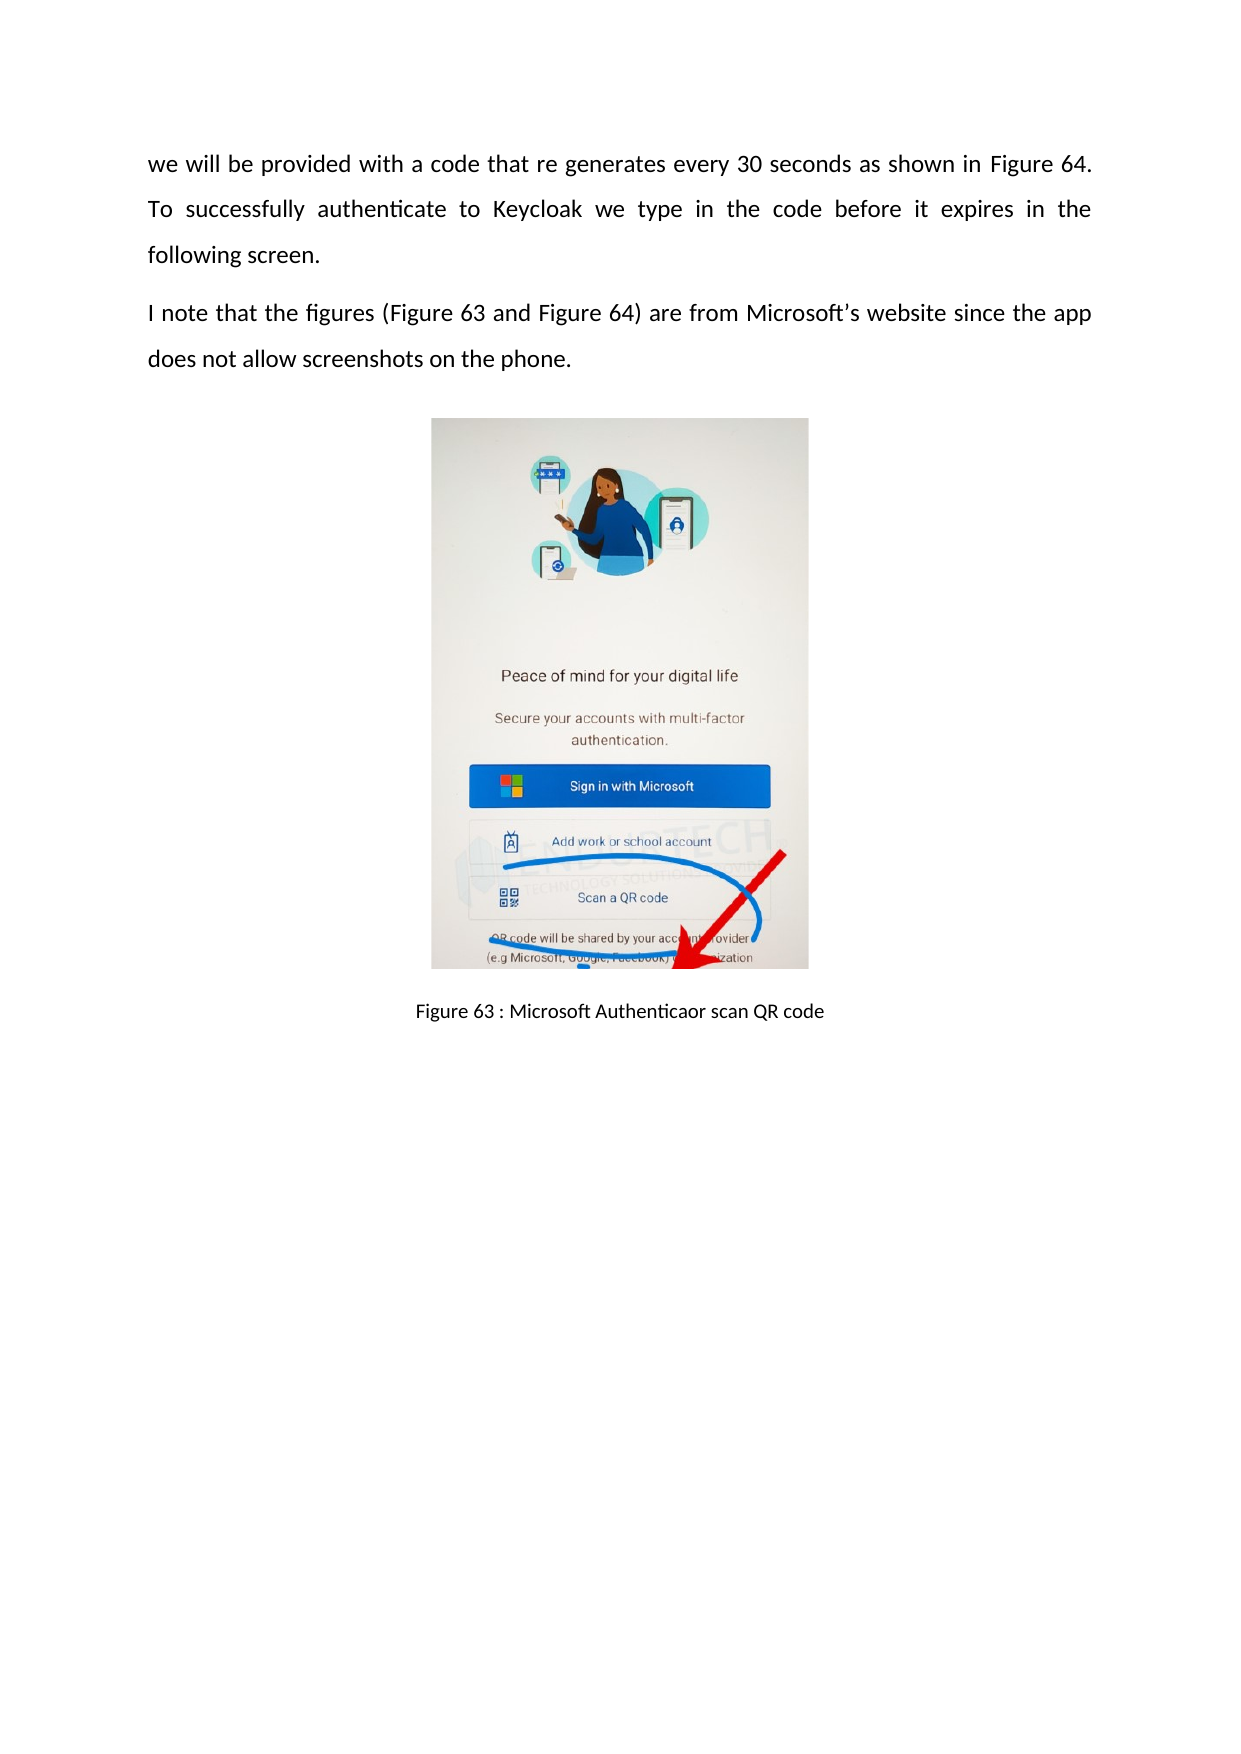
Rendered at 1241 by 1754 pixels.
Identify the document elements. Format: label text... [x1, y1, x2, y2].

text Figure 63 : Microsoft Authenticaor scan QR code [148, 998, 1092, 1023]
text I note that the figures (Figure 63 and Figure 64) are from Microsoft’s website since the app does not allow screenshots on the phone. [148, 297, 1092, 374]
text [148, 148, 1092, 270]
picture [431, 418, 809, 969]
